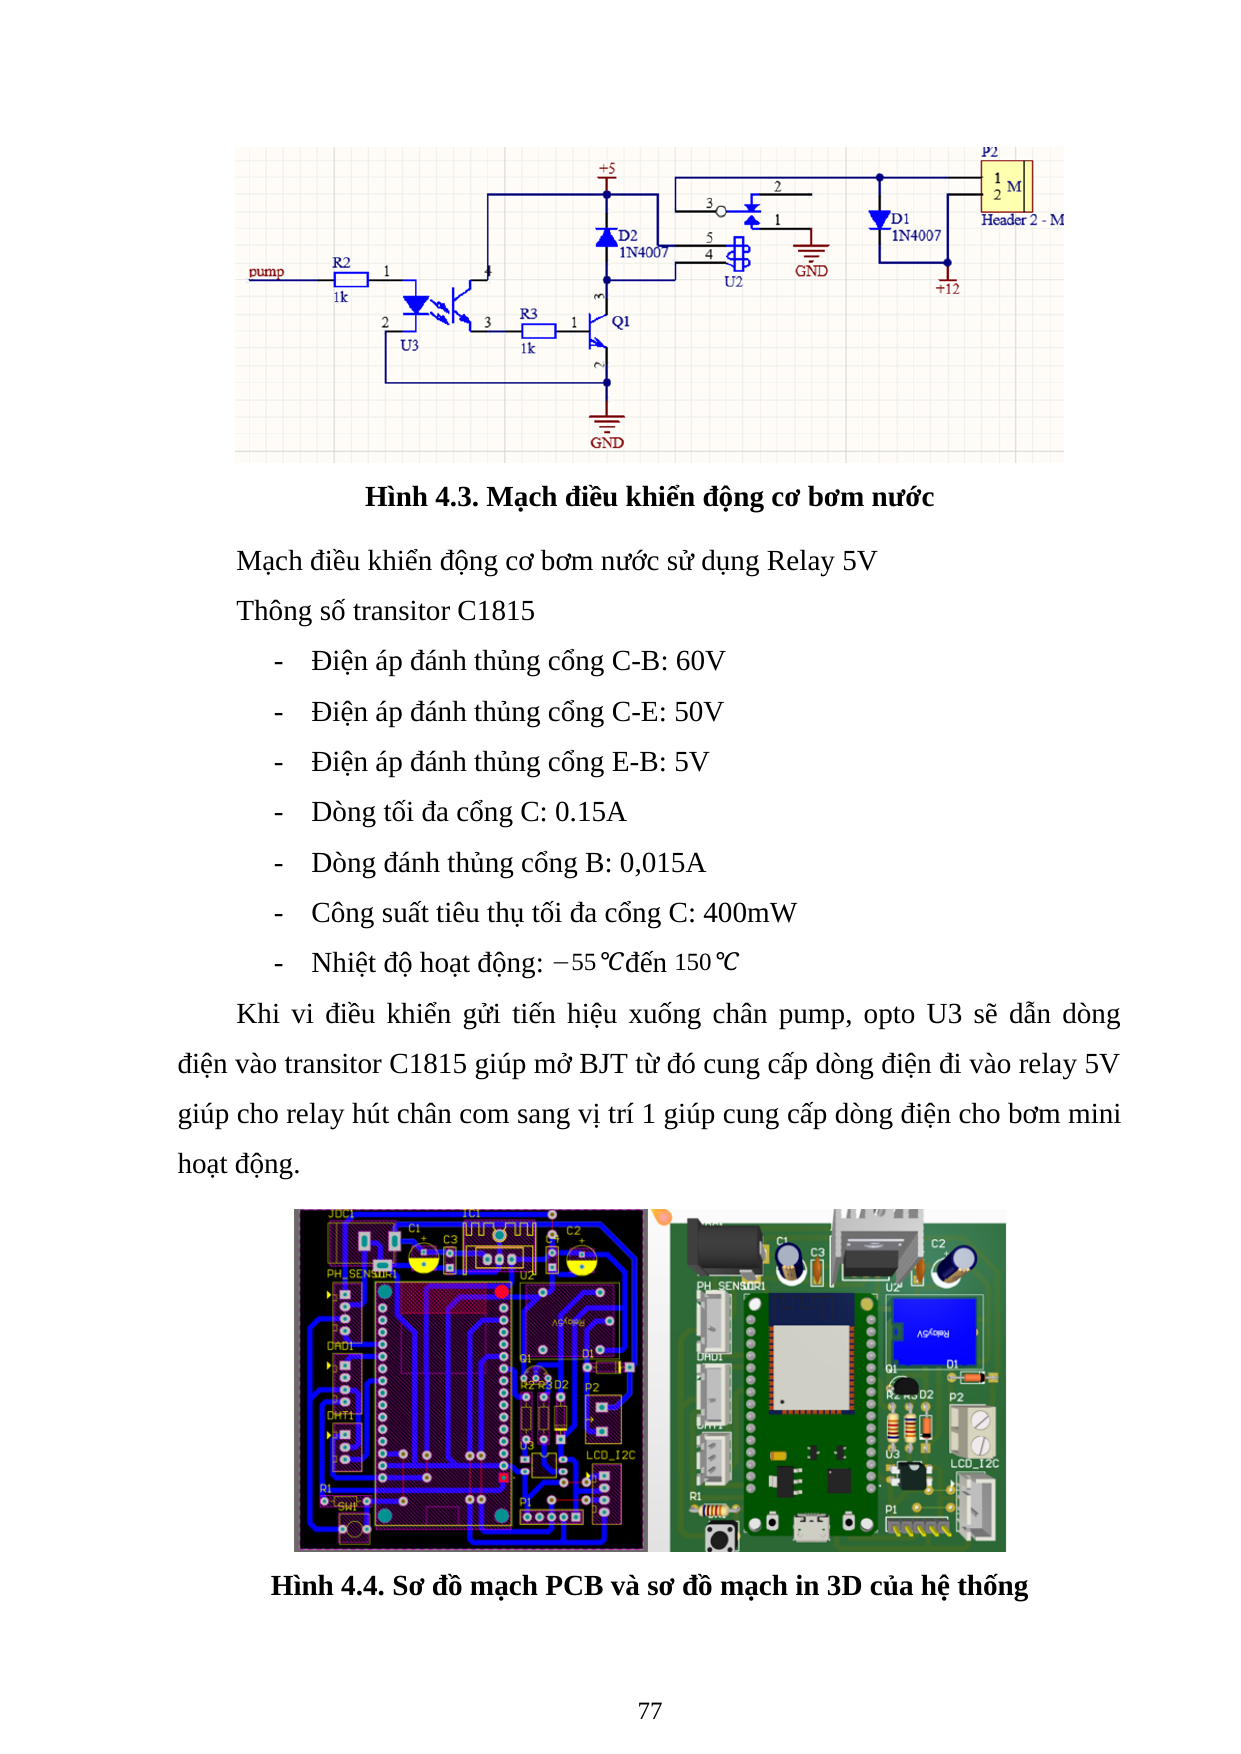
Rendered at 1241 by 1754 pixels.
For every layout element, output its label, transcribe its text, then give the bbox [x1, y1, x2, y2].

list Điện áp đánh thủng cổng C-B: 60V [274, 643, 1122, 677]
text Khi vi điều khiển gửi tiến hiệu xuống chân pump, opto U3 sẽ dẫn dòng điện vào transitor C1815 giúp mở BJT từ đó cung cấp dòng điện đi vào relay 5V giúp cho relay hút chân com sang vị trí 1 giúp cung cấp dòng điện cho bơm mini hoạt động. [177, 996, 1122, 1180]
list Dòng tối đa cổng C: 0.15A [274, 794, 1122, 828]
picture [235, 147, 1064, 463]
text Mạch điều khiển động cơ bơm nước sử dụng Relay 5V [177, 543, 1122, 576]
list Nhiệt độ hoạt động: đến [274, 945, 1122, 979]
list Công suất tiêu thụ tối đa cổng C: 400mW [274, 895, 1122, 929]
text Hình 4.4. Sơ đồ mạch PCB và sơ đồ mạch in 3D của hệ thống [177, 1568, 1122, 1602]
list Dòng đánh thủng cổng B: 0,015A [274, 845, 1122, 878]
text Thông số transitor C1815 [177, 593, 1122, 627]
picture [293, 1209, 1007, 1552]
list Điện áp đánh thủng cổng C-E: 50V [274, 694, 1122, 727]
text Hình 4.3. Mạch điều khiển động cơ bơm nước [177, 479, 1122, 513]
list Điện áp đánh thủng cổng E-B: 5V [274, 744, 1122, 778]
